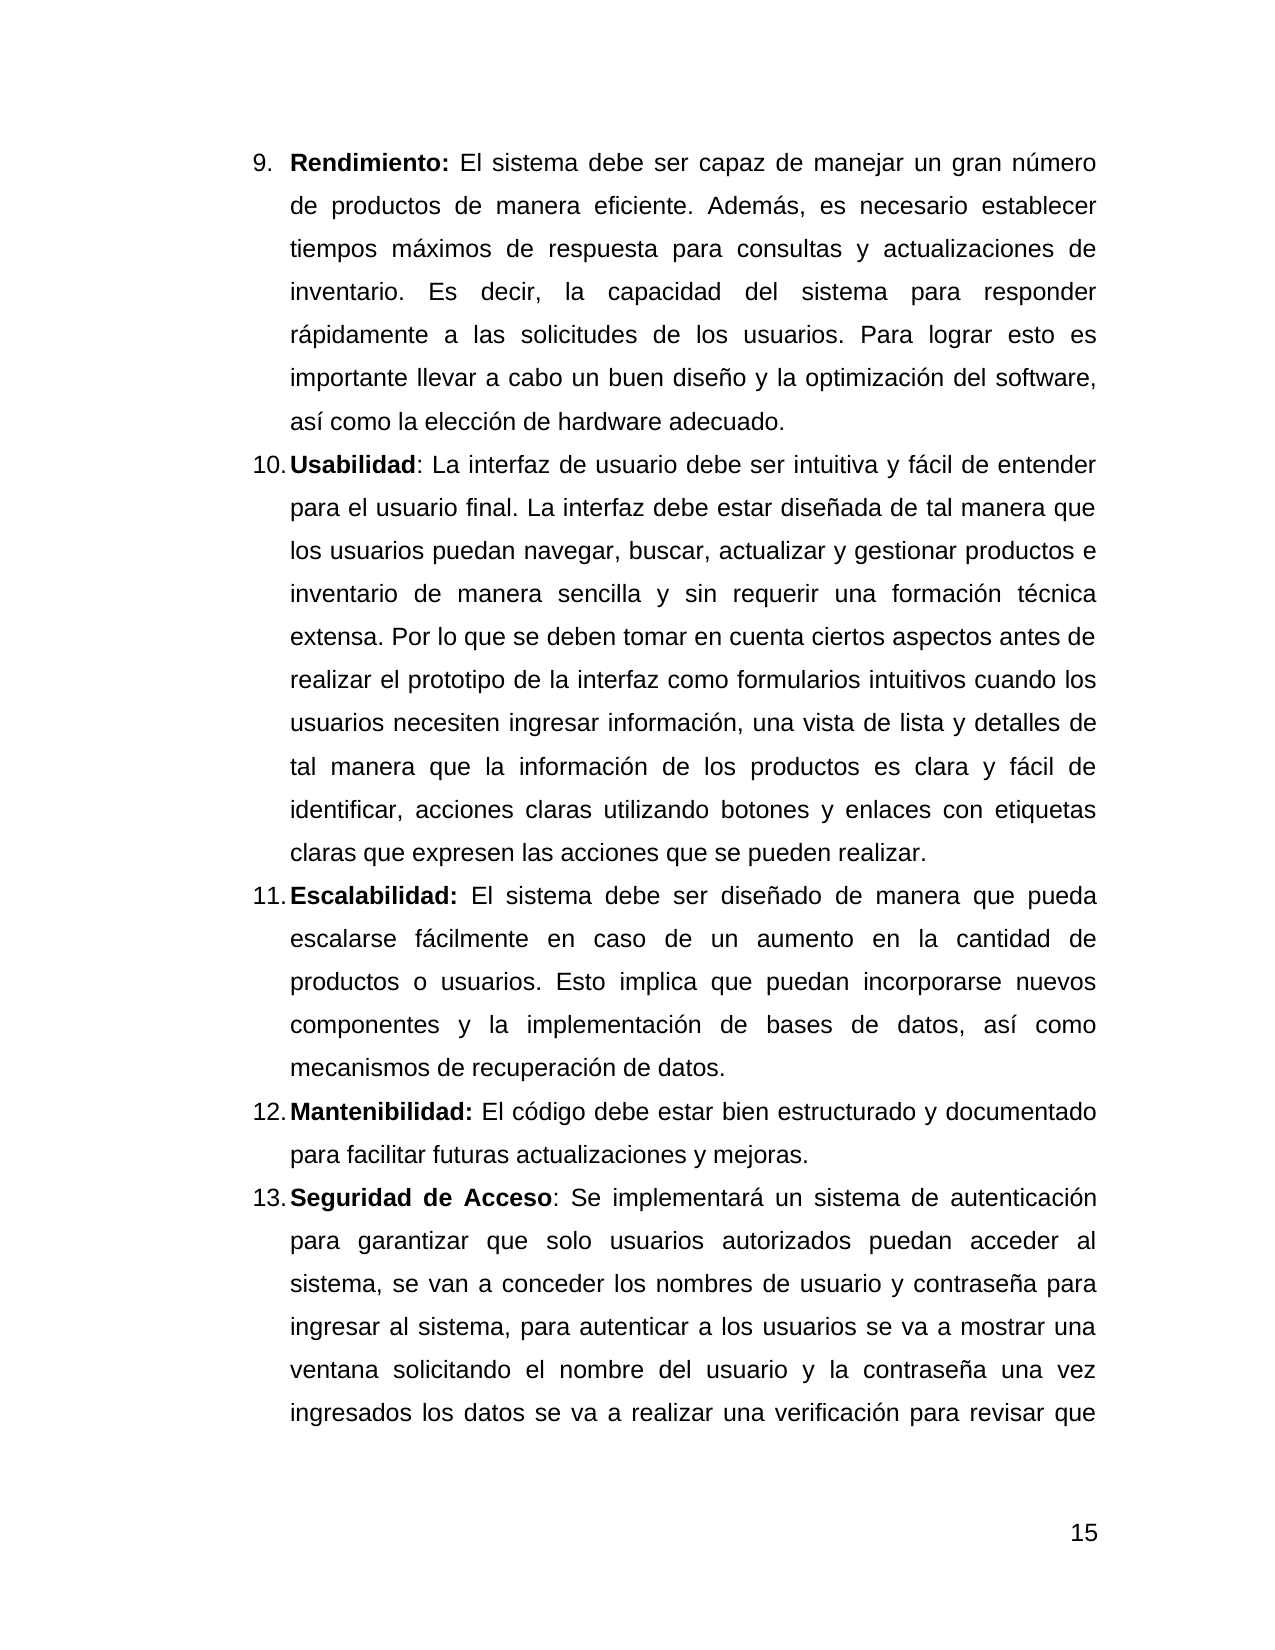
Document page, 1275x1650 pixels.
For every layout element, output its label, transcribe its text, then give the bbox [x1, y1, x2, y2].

list Mantenibilidad: El código debe estar bien estructurado y documentado para facilitar futuras actualizaciones y mejoras. [252, 1096, 1098, 1168]
list Usabilidad: La interfaz de usuario debe ser intuitiva y fácil de entender para el usuario final. La interfaz debe estar diseñada de tal manera que los usuarios puedan navegar, buscar, actualizar y gestionar productos e inventario de manera sencilla y sin requerir una formación técnica extensa. Por lo que se deben tomar en cuenta ciertos aspectos antes de realizar el prototipo de la interfaz como formularios intuitivos cuando los usuarios necesiten ingresar información, una vista de lista y detalles de tal manera que la información de los productos es clara y fácil de identificar, acciones claras utilizando botones y enlaces con etiquetas claras que expresen las acciones que se pueden realizar. [252, 449, 1098, 866]
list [252, 1183, 1098, 1427]
list Escalabilidad: El sistema debe ser diseñado de manera que pueda escalarse fácilmente en caso de un aumento en la cantidad de productos o usuarios. Esto implica que puedan incorporarse nuevos componentes y la implementación de bases de datos, así como mecanismos de recuperación de datos. [252, 881, 1098, 1082]
list Rendimiento: El sistema debe ser capaz de manejar un gran número de productos de manera eficiente. Además, es necesario establecer tiempos máximos de respuesta para consultas y actualizaciones de inventario. Es decir, la capacidad del sistema para responder rápidamente a las solicitudes de los usuarios. Para lograr esto es importante llevar a cabo un buen diseño y la optimización del software, así como la elección de hardware adecuado. [252, 148, 1098, 435]
